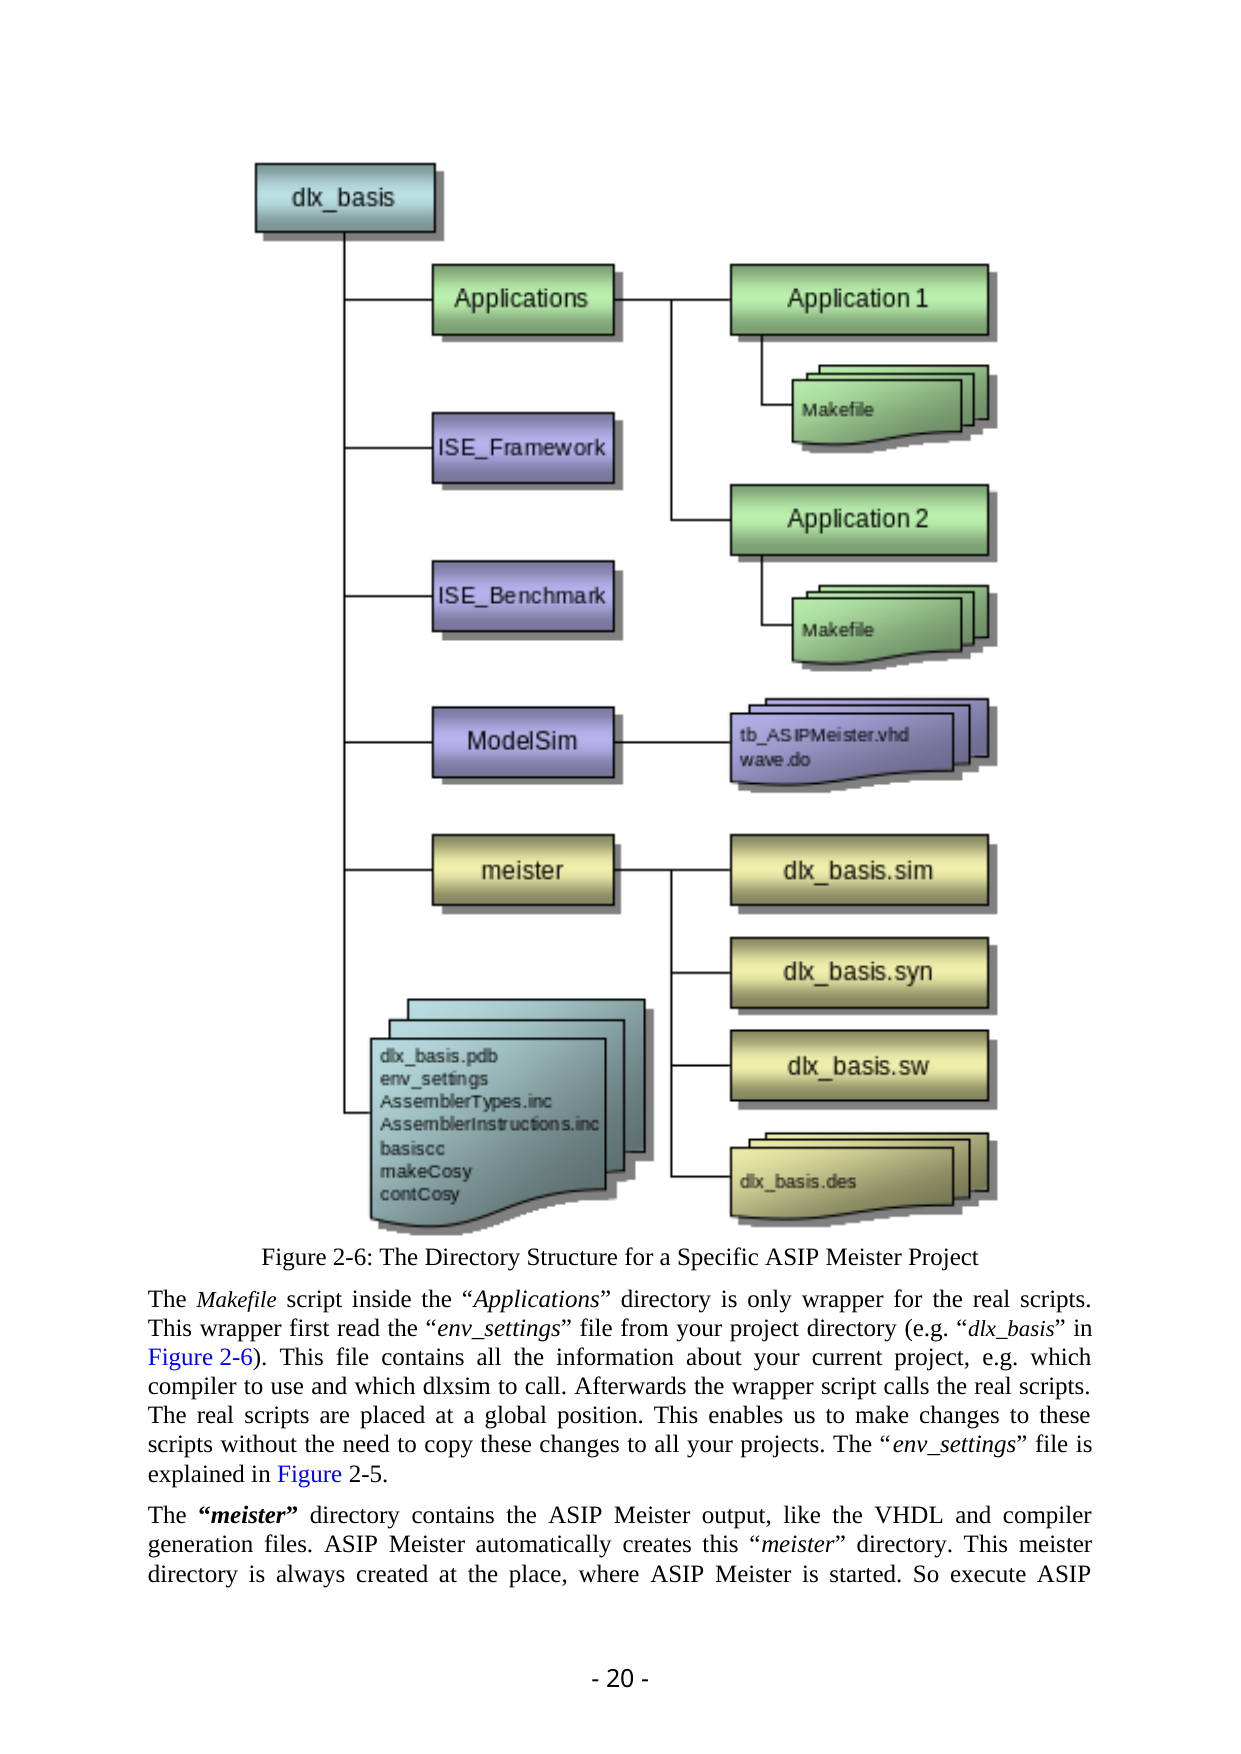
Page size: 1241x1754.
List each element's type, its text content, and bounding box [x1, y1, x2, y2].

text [148, 1500, 1092, 1587]
